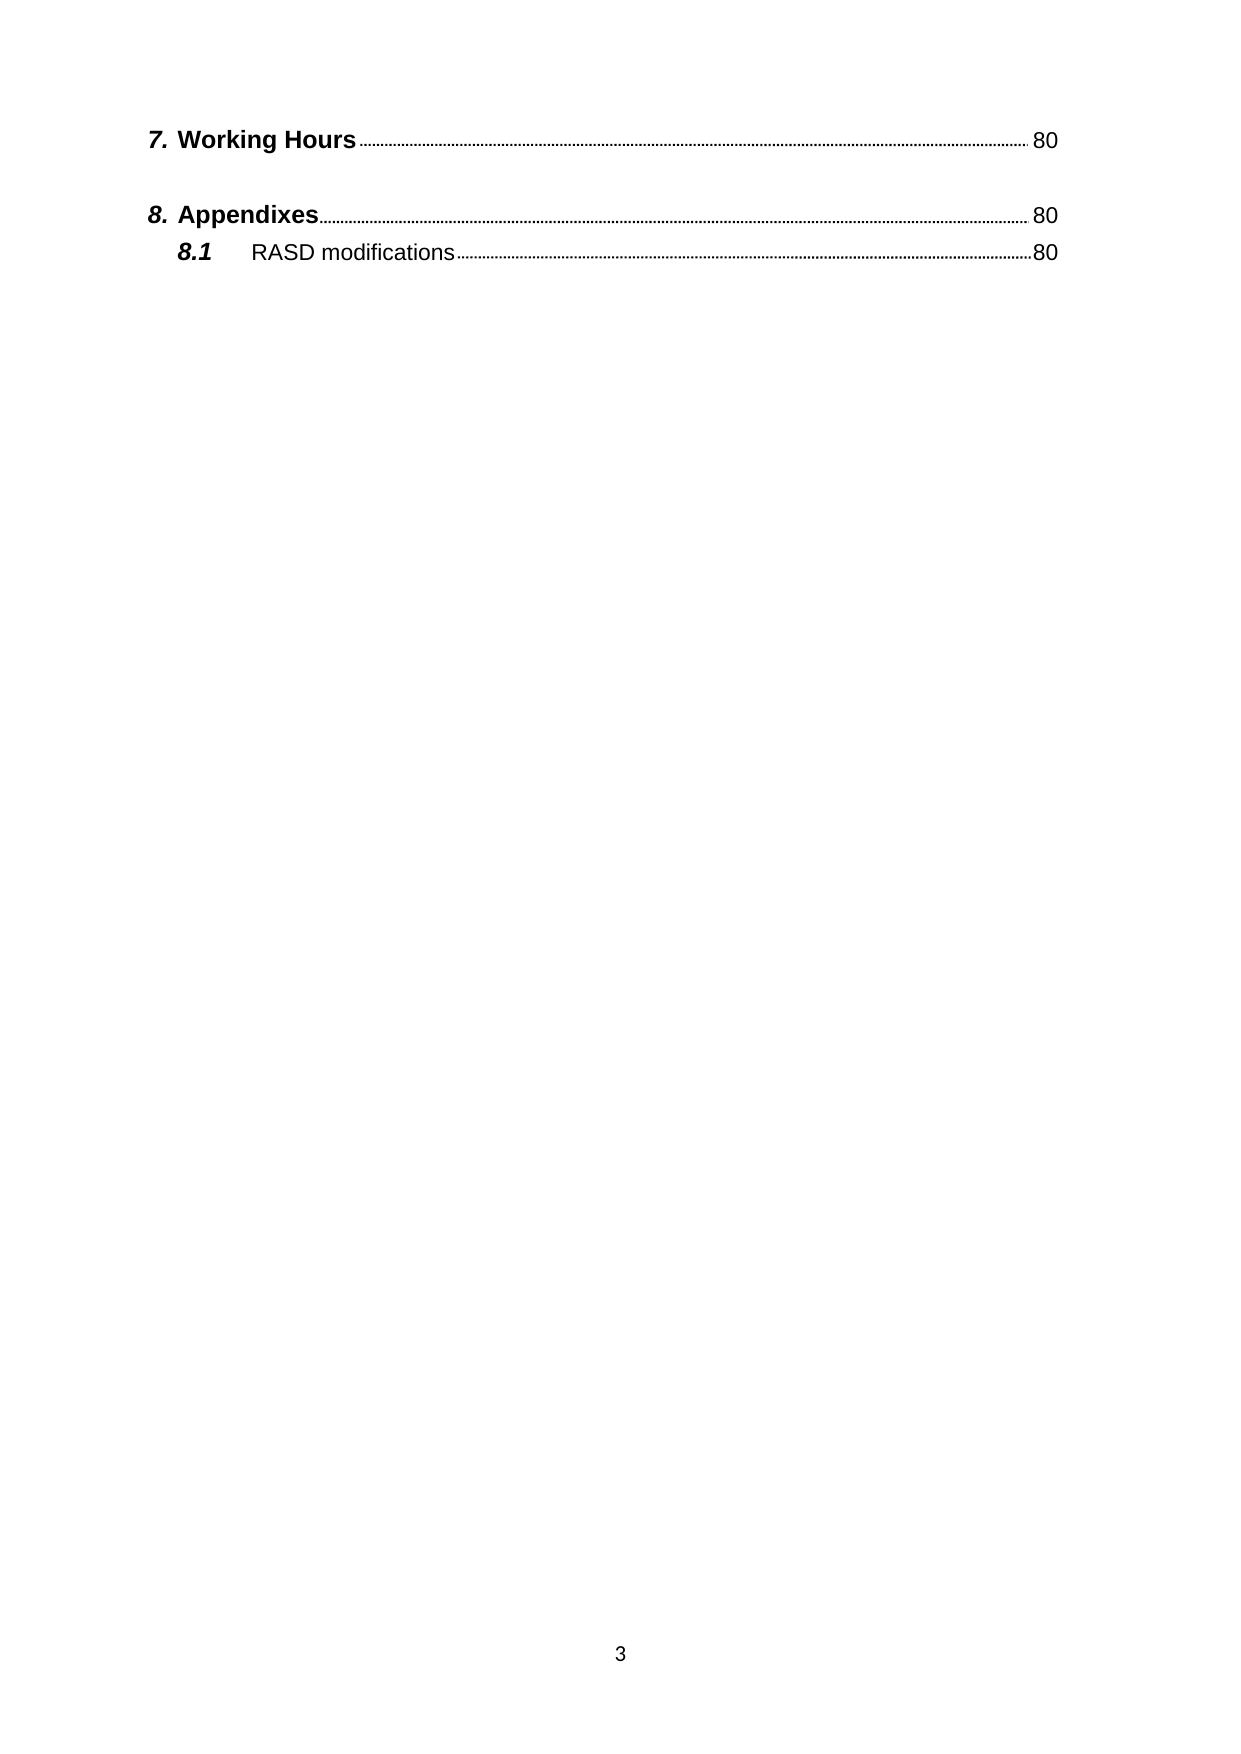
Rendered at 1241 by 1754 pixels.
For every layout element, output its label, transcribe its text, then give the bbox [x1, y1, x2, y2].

list Working Hours 80 [148, 118, 1092, 156]
list RASD modifications 80 [177, 231, 1092, 268]
list Appendixes 80 [148, 193, 1092, 231]
